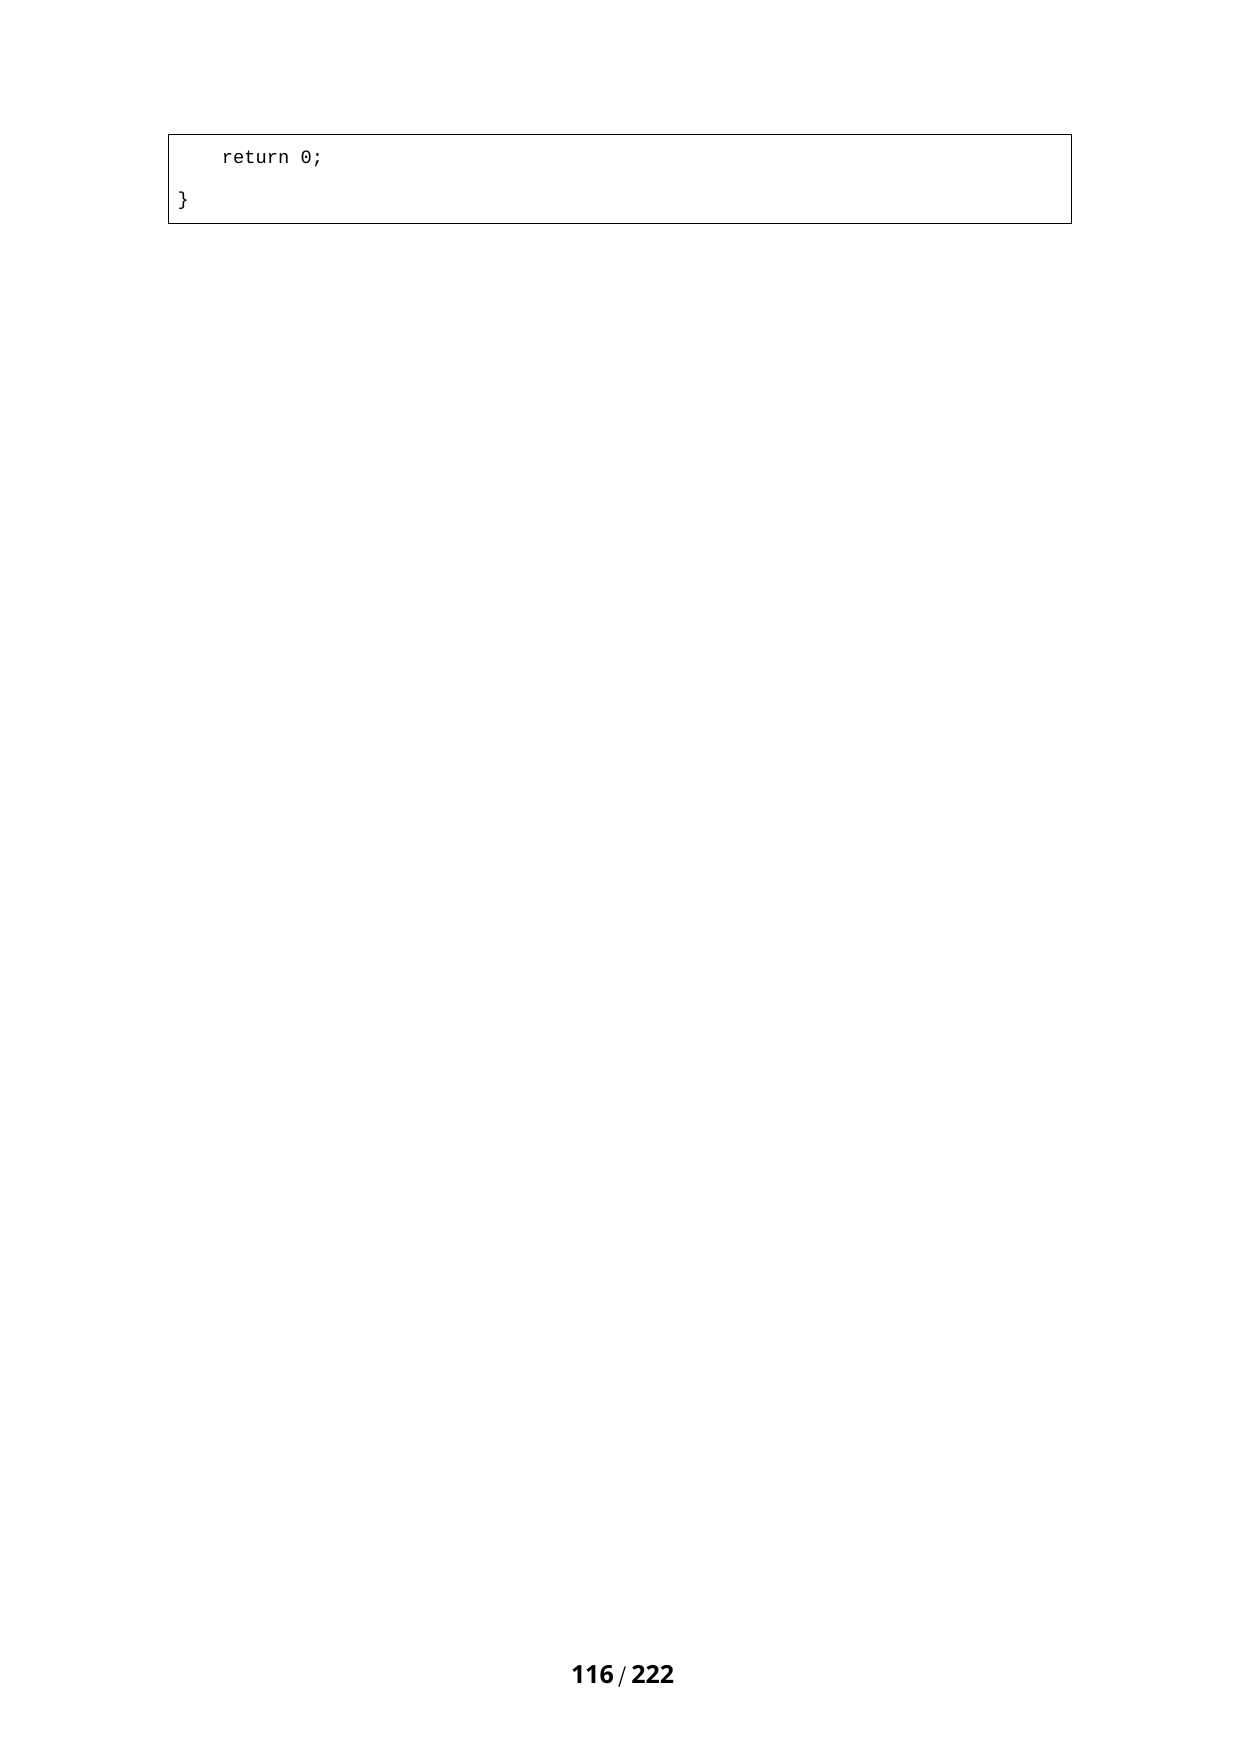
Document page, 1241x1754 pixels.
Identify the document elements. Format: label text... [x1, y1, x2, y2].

text return 0; [169, 135, 1071, 176]
text } [169, 176, 1071, 223]
